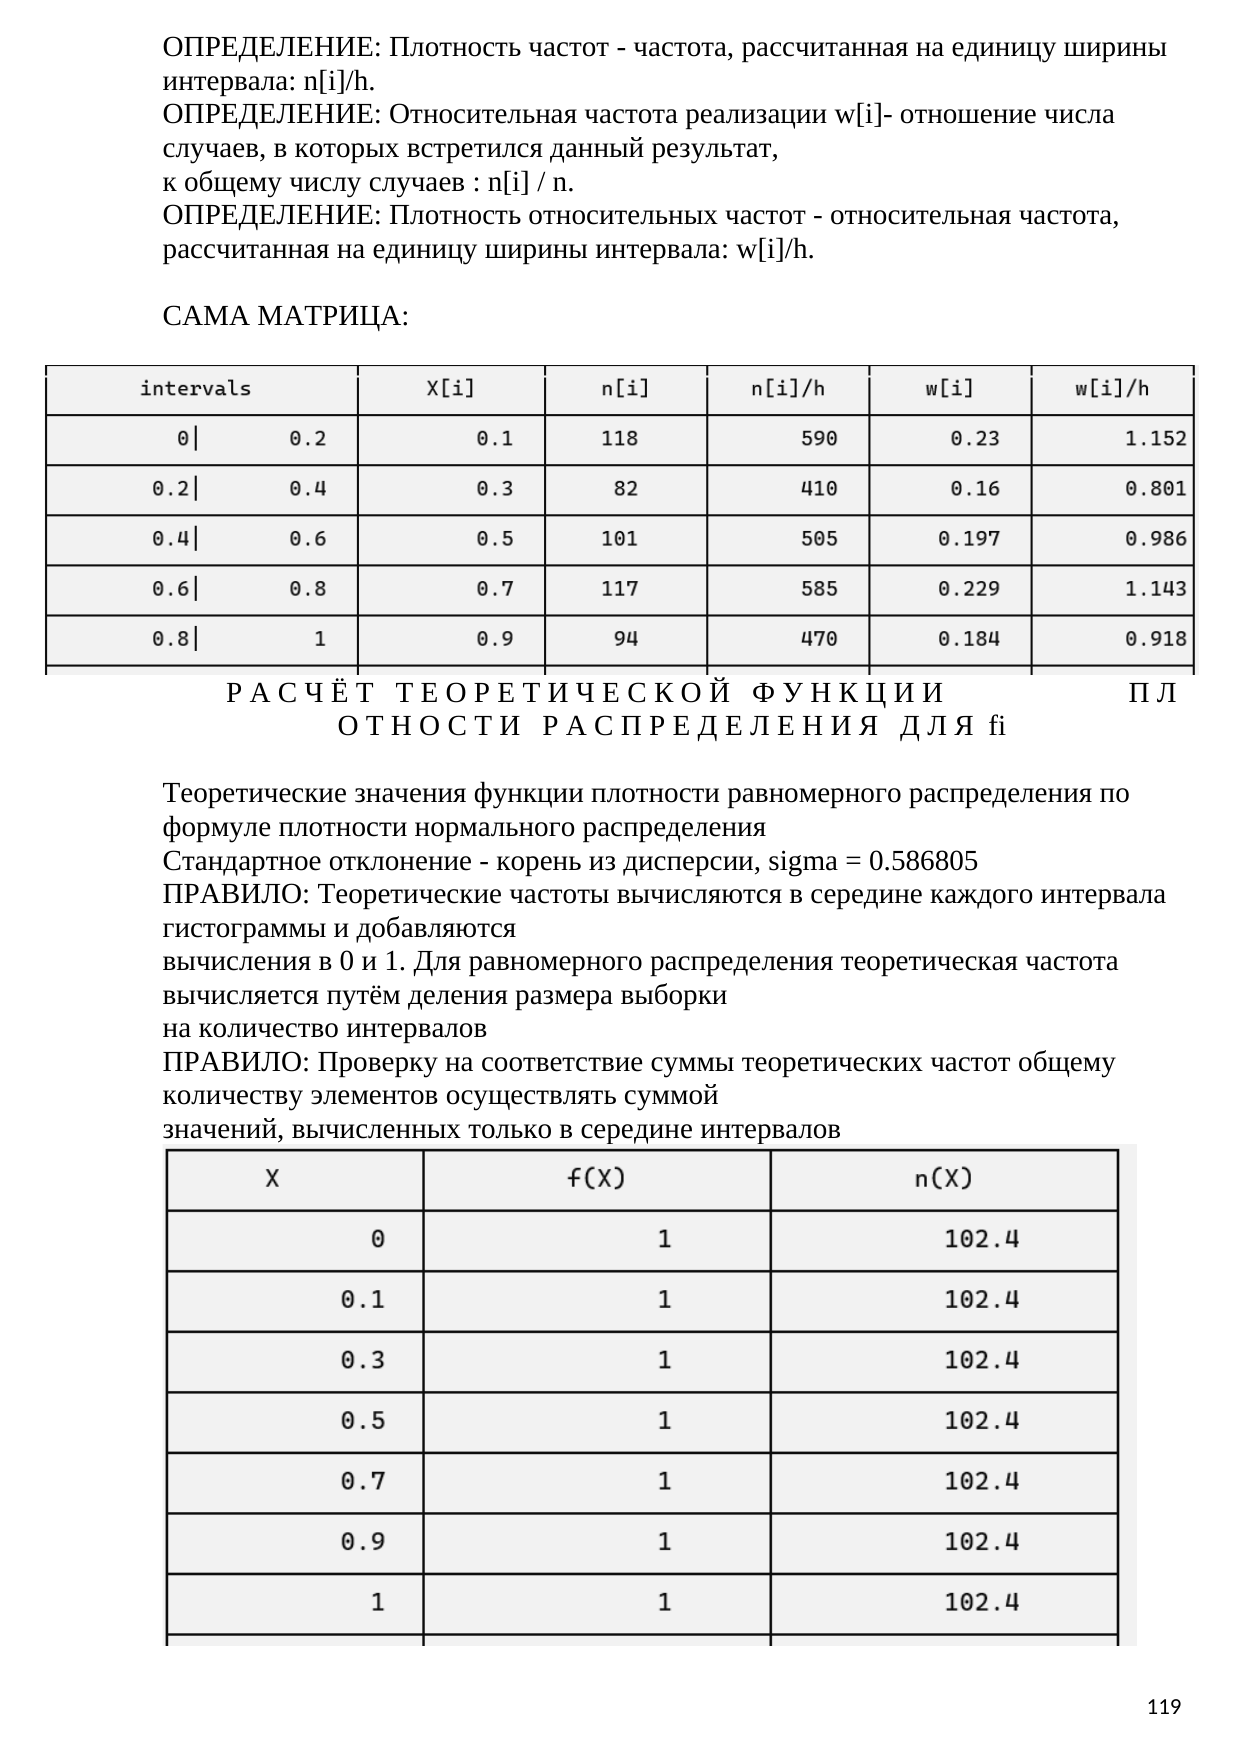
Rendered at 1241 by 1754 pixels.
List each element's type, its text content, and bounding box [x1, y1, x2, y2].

text на количество интервалов [162, 1010, 1181, 1044]
text к общему числу случаев : n[i] / n. [162, 164, 1181, 197]
picture [44, 365, 1199, 675]
picture [162, 1144, 1137, 1646]
text ПРАВИЛО: Теоретические частоты вычисляются в середине каждого интервала гистограммы и добавляются [162, 876, 1181, 943]
text значений, вычисленных только в середине интервалов [162, 1111, 1181, 1144]
text ПРАВИЛО: Проверку на соответствие суммы теоретических частот общему количеству элементов осуществлять суммой [162, 1044, 1181, 1111]
text ОПРЕДЕЛЕНИЕ: Относительная частота реализации w[i]- отношение числа случаев, в которых встретился данный результат, [162, 97, 1181, 164]
text Р А С Ч Ё Т Т Е О Р Е Т И Ч Е С К О Й Ф У Н К Ц И И /////////////////////П Л О Т Н О С Т И Р А С П Р Е Д Е Л Е Н И Я Д Л Я fi [162, 675, 1181, 742]
text САМА МАТРИЦА: [162, 298, 1181, 331]
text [162, 197, 1181, 264]
text Стандартное отклонение - корень из дисперсии, sigma = 0.586805 [162, 843, 1181, 876]
text Теоретические значения функции плотности равномерного распределения по формуле плотности нормального распределения [162, 776, 1181, 843]
text вычисления в 0 и 1. Для равномерного распределения теоретическая частота вычисляется путём деления размера выборки [162, 943, 1181, 1010]
text ОПРЕДЕЛЕНИЕ: Плотность частот - частота, рассчитанная на единицу ширины интервала: n[i]/h. [162, 29, 1181, 97]
